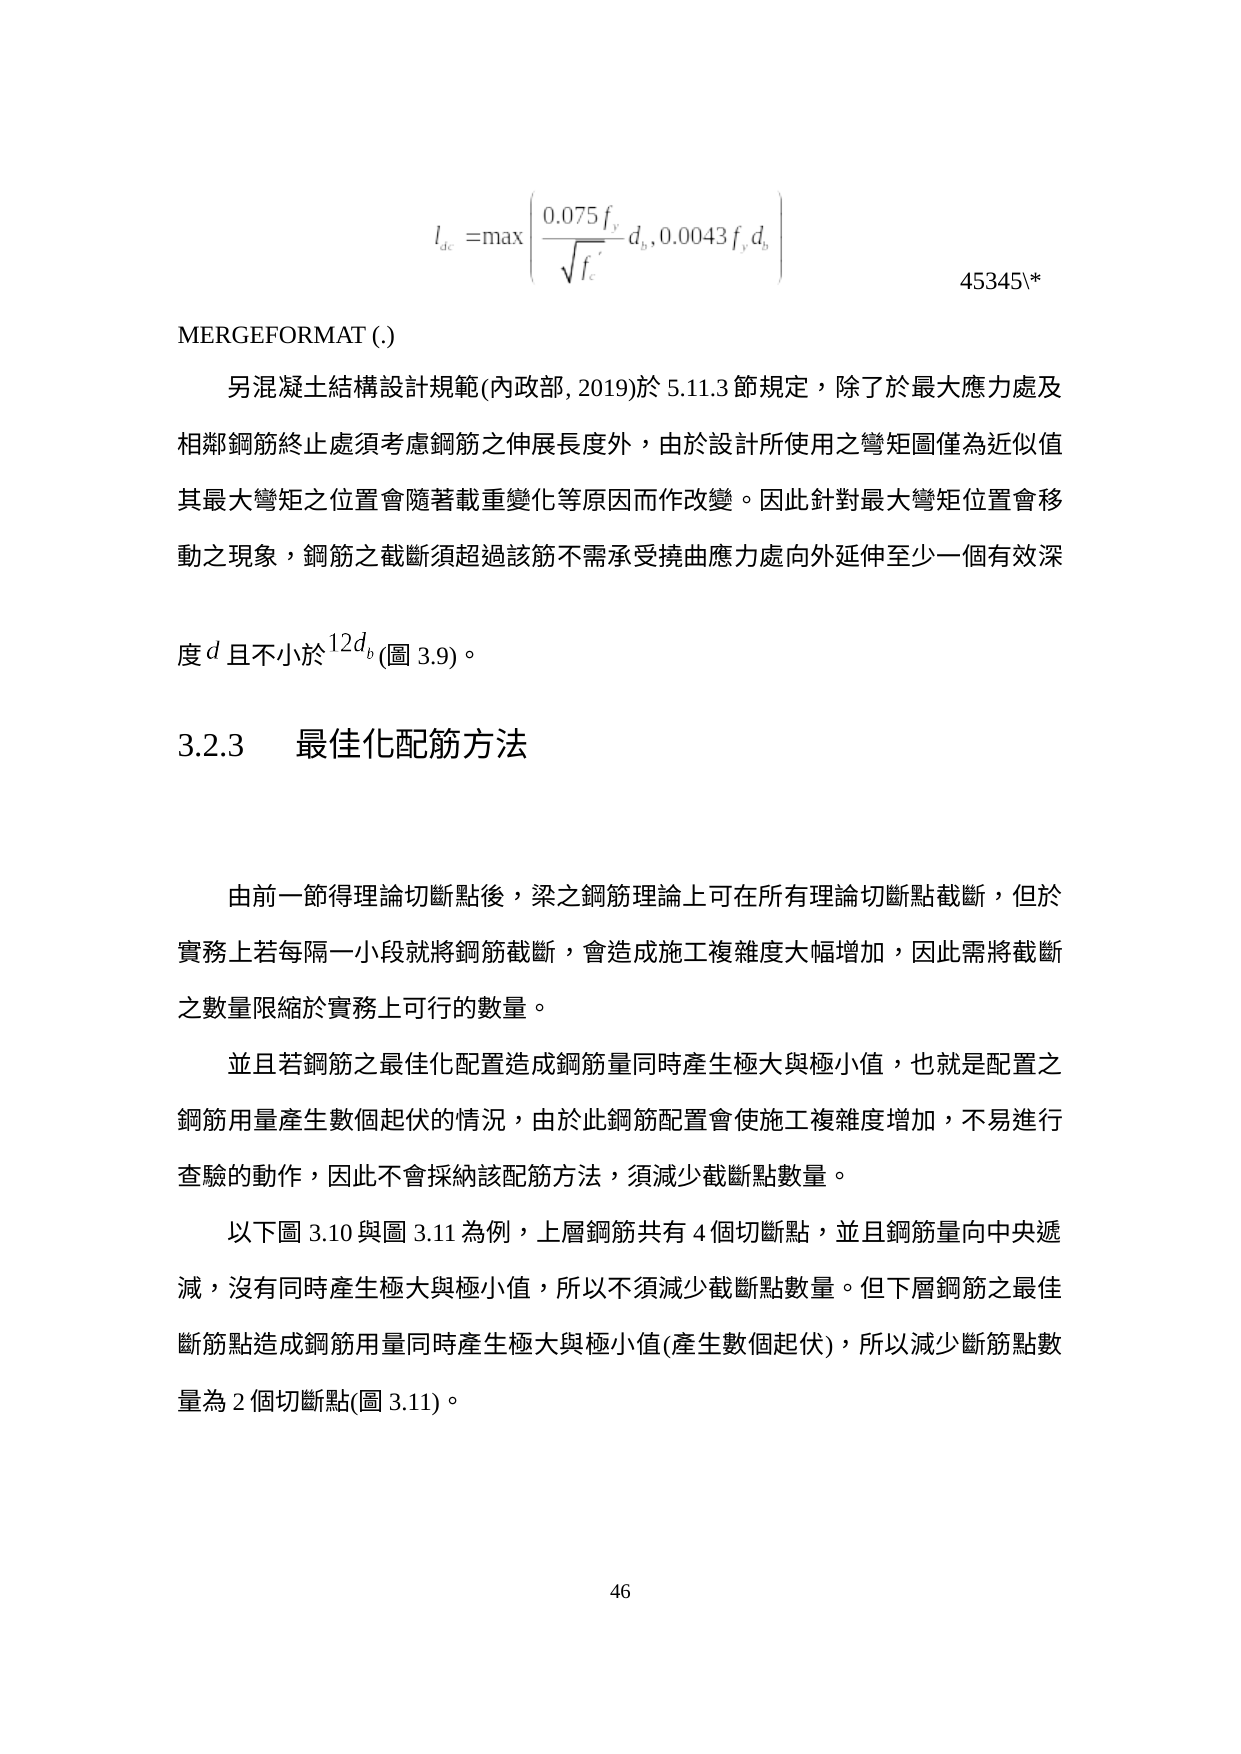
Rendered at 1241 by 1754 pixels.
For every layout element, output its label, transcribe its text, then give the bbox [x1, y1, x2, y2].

subtitle 最佳化配筋方法 [177, 704, 1063, 779]
text 並且若鋼筋之最佳化配置造成鋼筋量同時產生極大與極小值，也就是配置之鋼筋用量產生數個起伏的情況，由於此鋼筋配置會使施工複雜度增加，不易進行查驗的動作，因此不會採納該配筋方法，須減少截斷點數量。 [177, 1044, 1063, 1194]
text 由前一節得理論切斷點後，梁之鋼筋理論上可在所有理論切斷點截斷，但於實務上若每隔一小段就將鋼筋截斷，會造成施工複雜度大幅增加，因此需將截斷之數量限縮於實務上可行的數量。 [177, 876, 1063, 1026]
